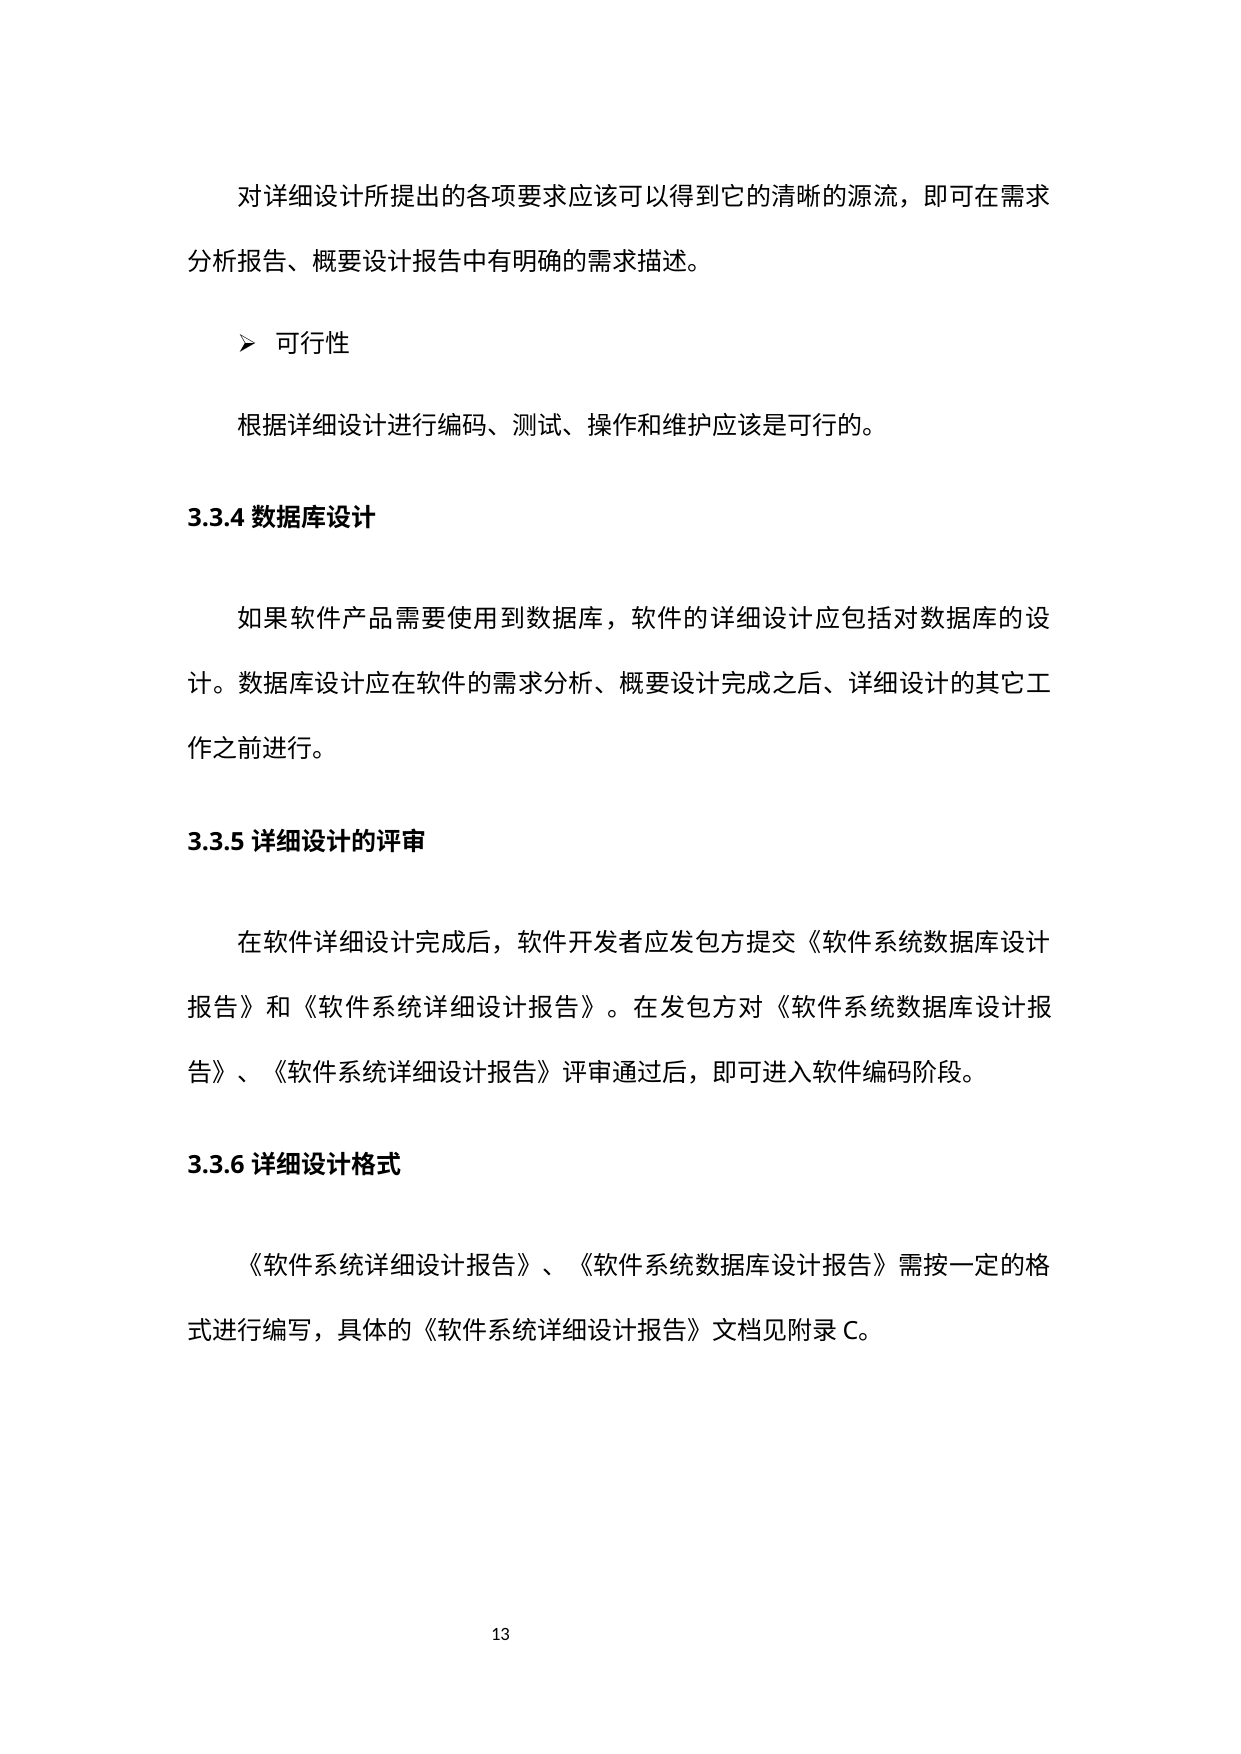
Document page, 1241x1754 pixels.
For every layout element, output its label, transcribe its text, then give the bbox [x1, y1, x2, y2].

subtitle 3.3.4 数据库设计 [187, 483, 1053, 548]
text 对详细设计所提出的各项要求应该可以得到它的清晰的源流，即可在需求分析报告、概要设计报告中有明确的需求描述。 [187, 162, 1053, 292]
list 可行性 [187, 309, 1053, 374]
text 在软件详细设计完成后，软件开发者应发包方提交《软件系统数据库设计报告》和《软件系统详细设计报告》。在发包方对《软件系统数据库设计报告》、《软件系统详细设计报告》评审通过后，即可进入软件编码阶段。 [187, 908, 1053, 1103]
subtitle 3.3.6 详细设计格式 [187, 1130, 1053, 1195]
text 如果软件产品需要使用到数据库，软件的详细设计应包括对数据库的设计。数据库设计应在软件的需求分析、概要设计完成之后、详细设计的其它工作之前进行。 [187, 584, 1053, 779]
subtitle 3.3.5 详细设计的评审 [187, 807, 1053, 872]
text 《软件系统详细设计报告》、《软件系统数据库设计报告》需按一定的格式进行编写，具体的《软件系统详细设计报告》文档见附录C。 [187, 1231, 1053, 1361]
text 根据详细设计进行编码、测试、操作和维护应该是可行的。 [187, 391, 1053, 456]
